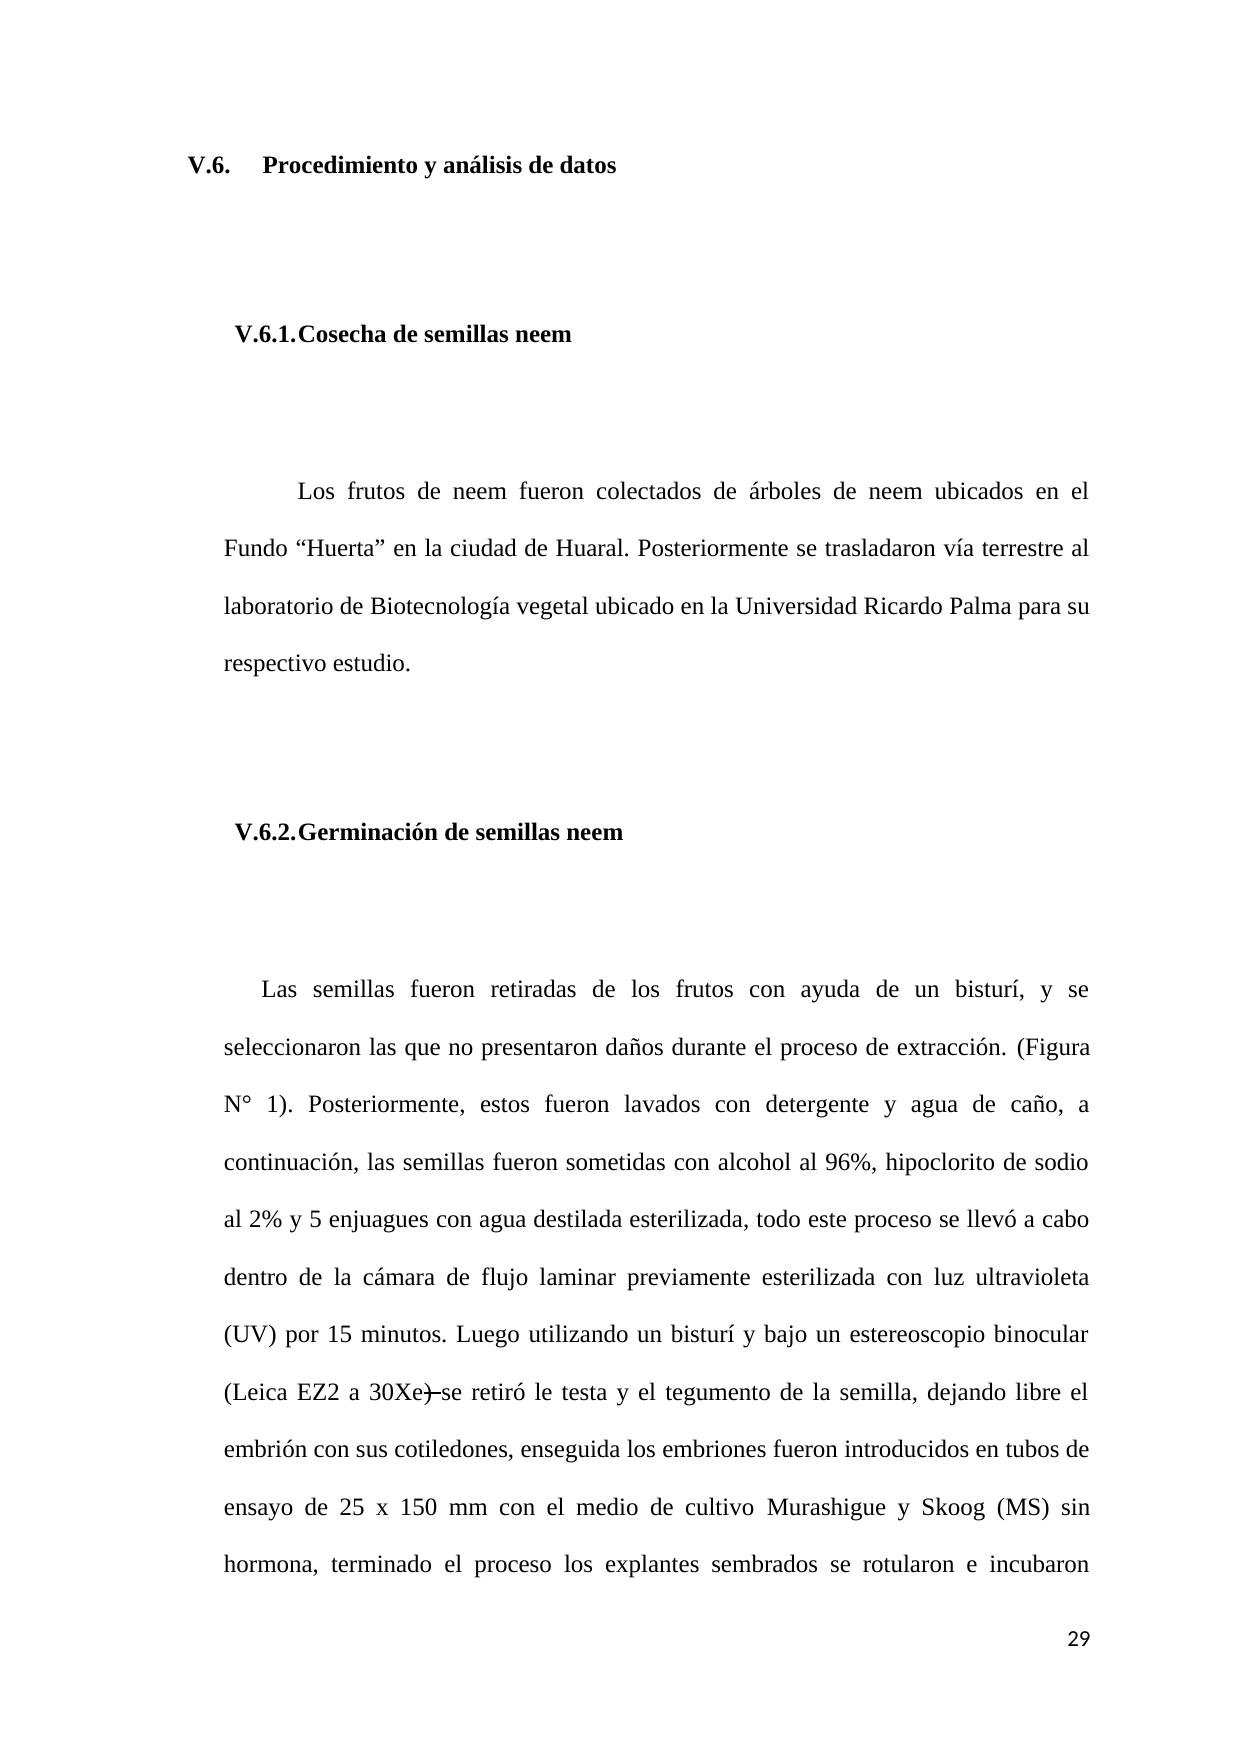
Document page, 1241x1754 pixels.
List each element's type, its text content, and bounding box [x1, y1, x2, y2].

subtitle Procedimiento y análisis de datos [187, 150, 1090, 179]
subtitle Cosecha de semillas neem [234, 319, 1090, 348]
subtitle Germinación de semillas neem [234, 817, 1090, 846]
text Los frutos de neem fueron colectados de árboles de neem ubicados en el Fundo “Huerta” en la ciudad de Huaral. Posteriormente se trasladaron vía terrestre al laboratorio de Biotecnología vegetal ubicado en la Universidad Ricardo Palma para su respectivo estudio. [224, 476, 1090, 677]
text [224, 974, 1090, 1578]
